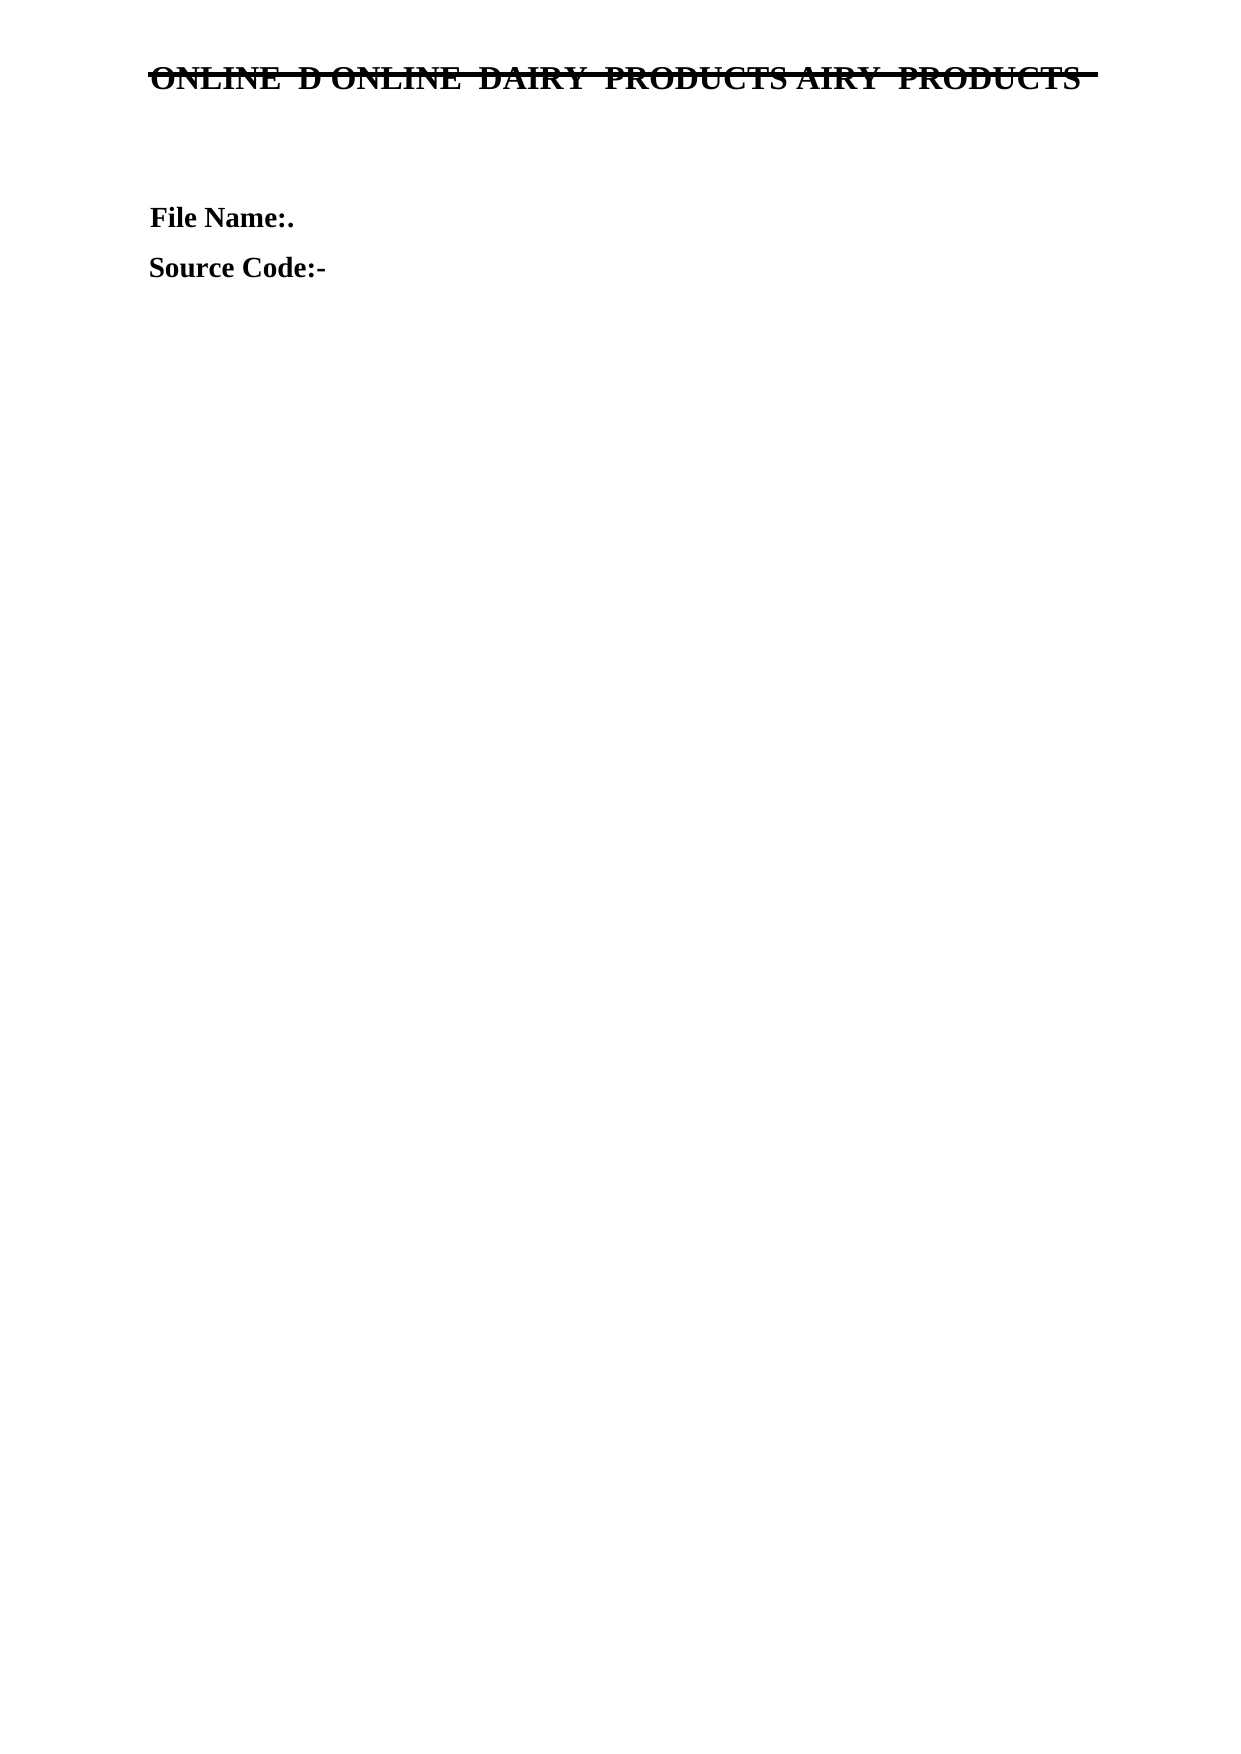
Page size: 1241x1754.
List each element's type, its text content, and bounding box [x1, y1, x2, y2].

text File Name:. [150, 200, 1090, 234]
text Source Code:- [148, 251, 1090, 284]
